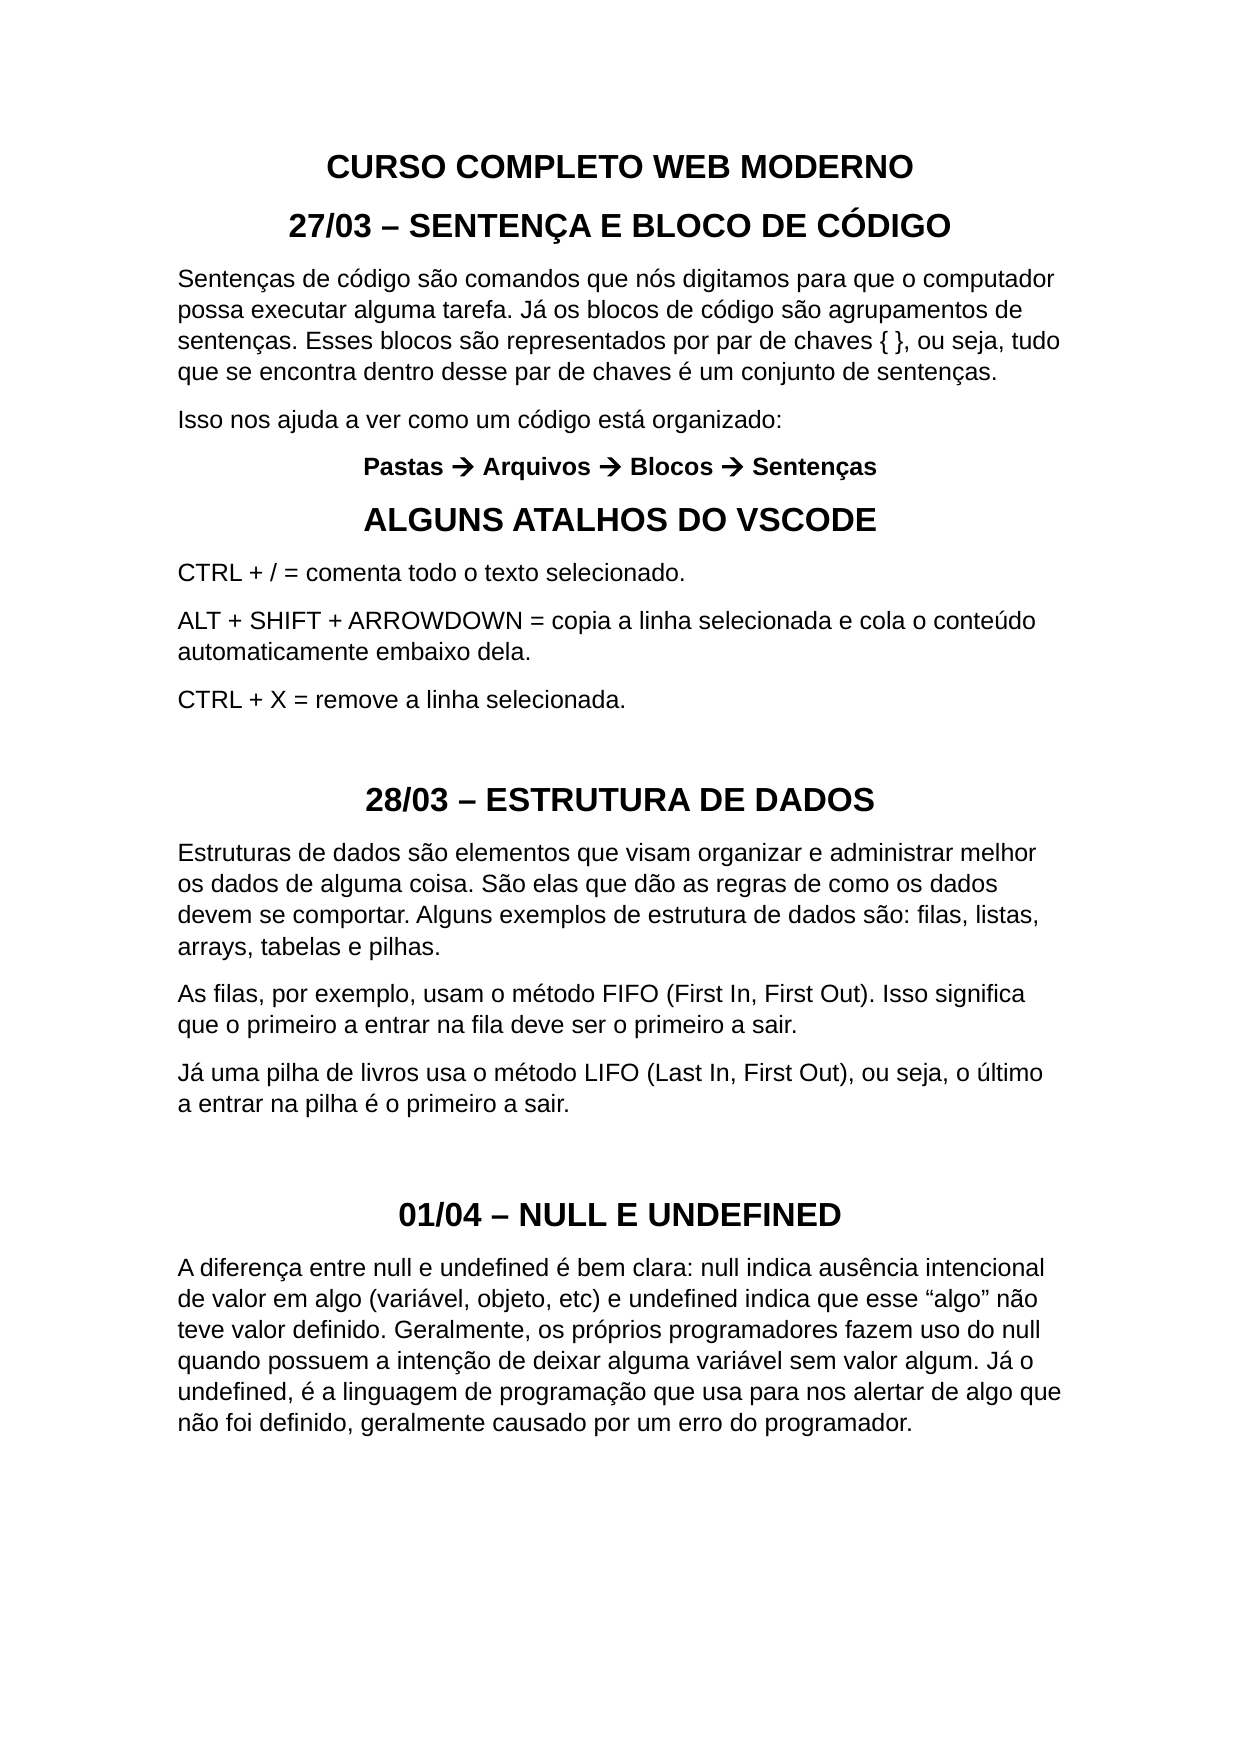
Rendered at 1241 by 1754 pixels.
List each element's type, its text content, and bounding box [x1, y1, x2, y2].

text CTRL + X = remove a linha selecionada. [177, 685, 1063, 713]
text Isso nos ajuda a ver como um código está organizado: [177, 405, 1063, 433]
text Pastas Arquivos Blocos Sentenças [177, 452, 1063, 481]
text CURSO COMPLETO WEB MODERNO [177, 148, 1063, 186]
text CTRL + / = comenta todo o texto selecionado. [177, 558, 1063, 587]
text ALT + SHIFT + ARROWDOWN = copia a linha selecionada e cola o conteúdo automaticamente embaixo dela. [177, 606, 1063, 666]
text 01/04 – NULL E UNDEFINED [177, 1195, 1063, 1233]
text Estruturas de dados são elementos que visam organizar e administrar melhor os dados de alguma coisa. São elas que dão as regras de como os dados devem se comportar. Alguns exemplos de estrutura de dados são: filas, listas, arrays, tabelas e pilhas. [177, 838, 1063, 960]
text 27/03 – SENTENÇA E BLOCO DE CÓDIGO [177, 206, 1063, 244]
text A diferença entre null e undefined é bem clara: null indica ausência intencional de valor em algo (variável, objeto, etc) e undefined indica que esse “algo” não teve valor definido. Geralmente, os próprios programadores fazem uso do null quando possuem a intenção de deixar alguma variável sem valor algum. Já o undefined, é a linguagem de programação que usa para nos alertar de algo que não foi definido, geralmente causado por um erro do programador. [177, 1253, 1063, 1437]
text Sentenças de código são comandos que nós digitamos para que o computador possa executar alguma tarefa. Já os blocos de código são agrupamentos de sentenças. Esses blocos são representados por par de chaves { }, ou seja, tudo que se encontra dentro desse par de chaves é um conjunto de sentenças. [177, 264, 1063, 386]
text 28/03 – ESTRUTURA DE DADOS [177, 780, 1063, 819]
text Já uma pilha de livros usa o método LIFO (Last In, First Out), ou seja, o último a entrar na pilha é o primeiro a sair. [177, 1058, 1063, 1118]
text ALGUNS ATALHOS DO VSCODE [177, 500, 1063, 539]
text As filas, por exemplo, usam o método FIFO (First In, First Out). Isso significa que o primeiro a entrar na fila deve ser o primeiro a sair. [177, 979, 1063, 1039]
